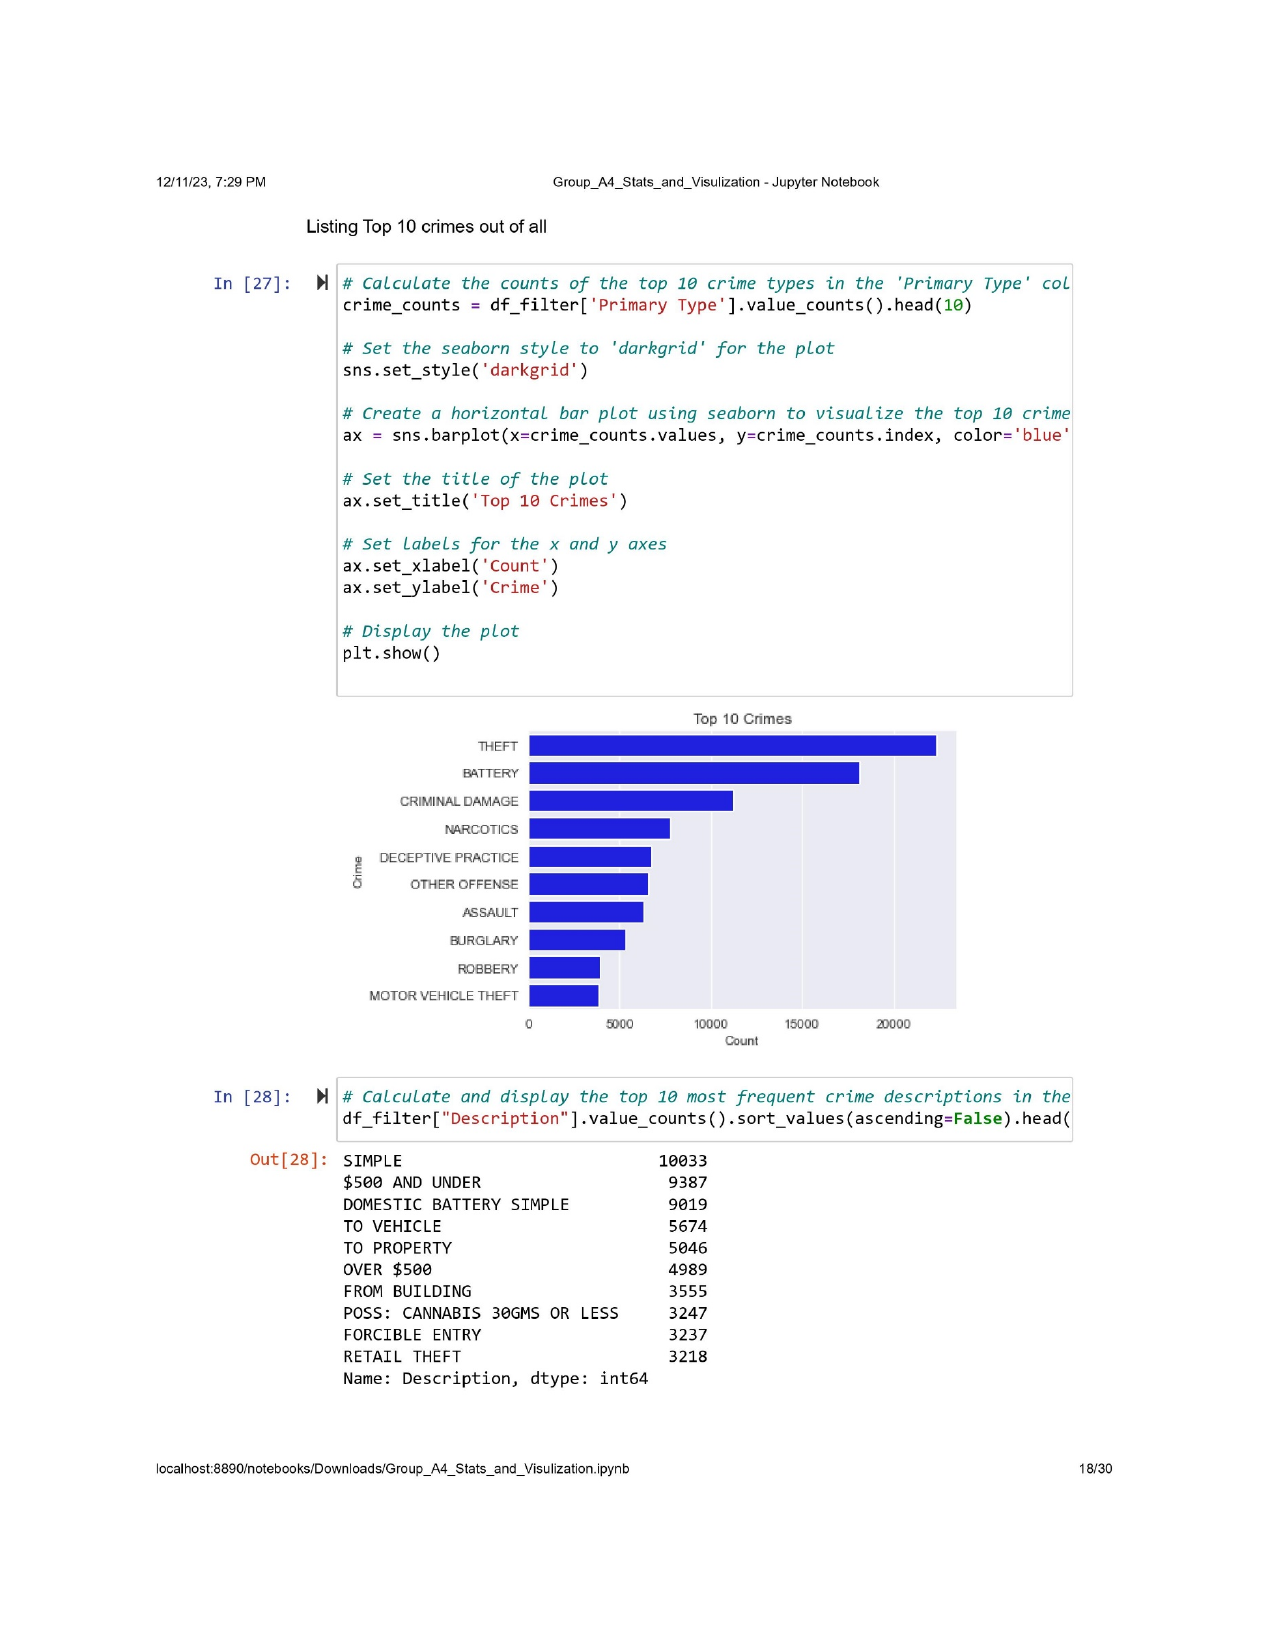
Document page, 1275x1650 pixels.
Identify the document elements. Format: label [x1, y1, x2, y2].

picture [112, 150, 1155, 1500]
